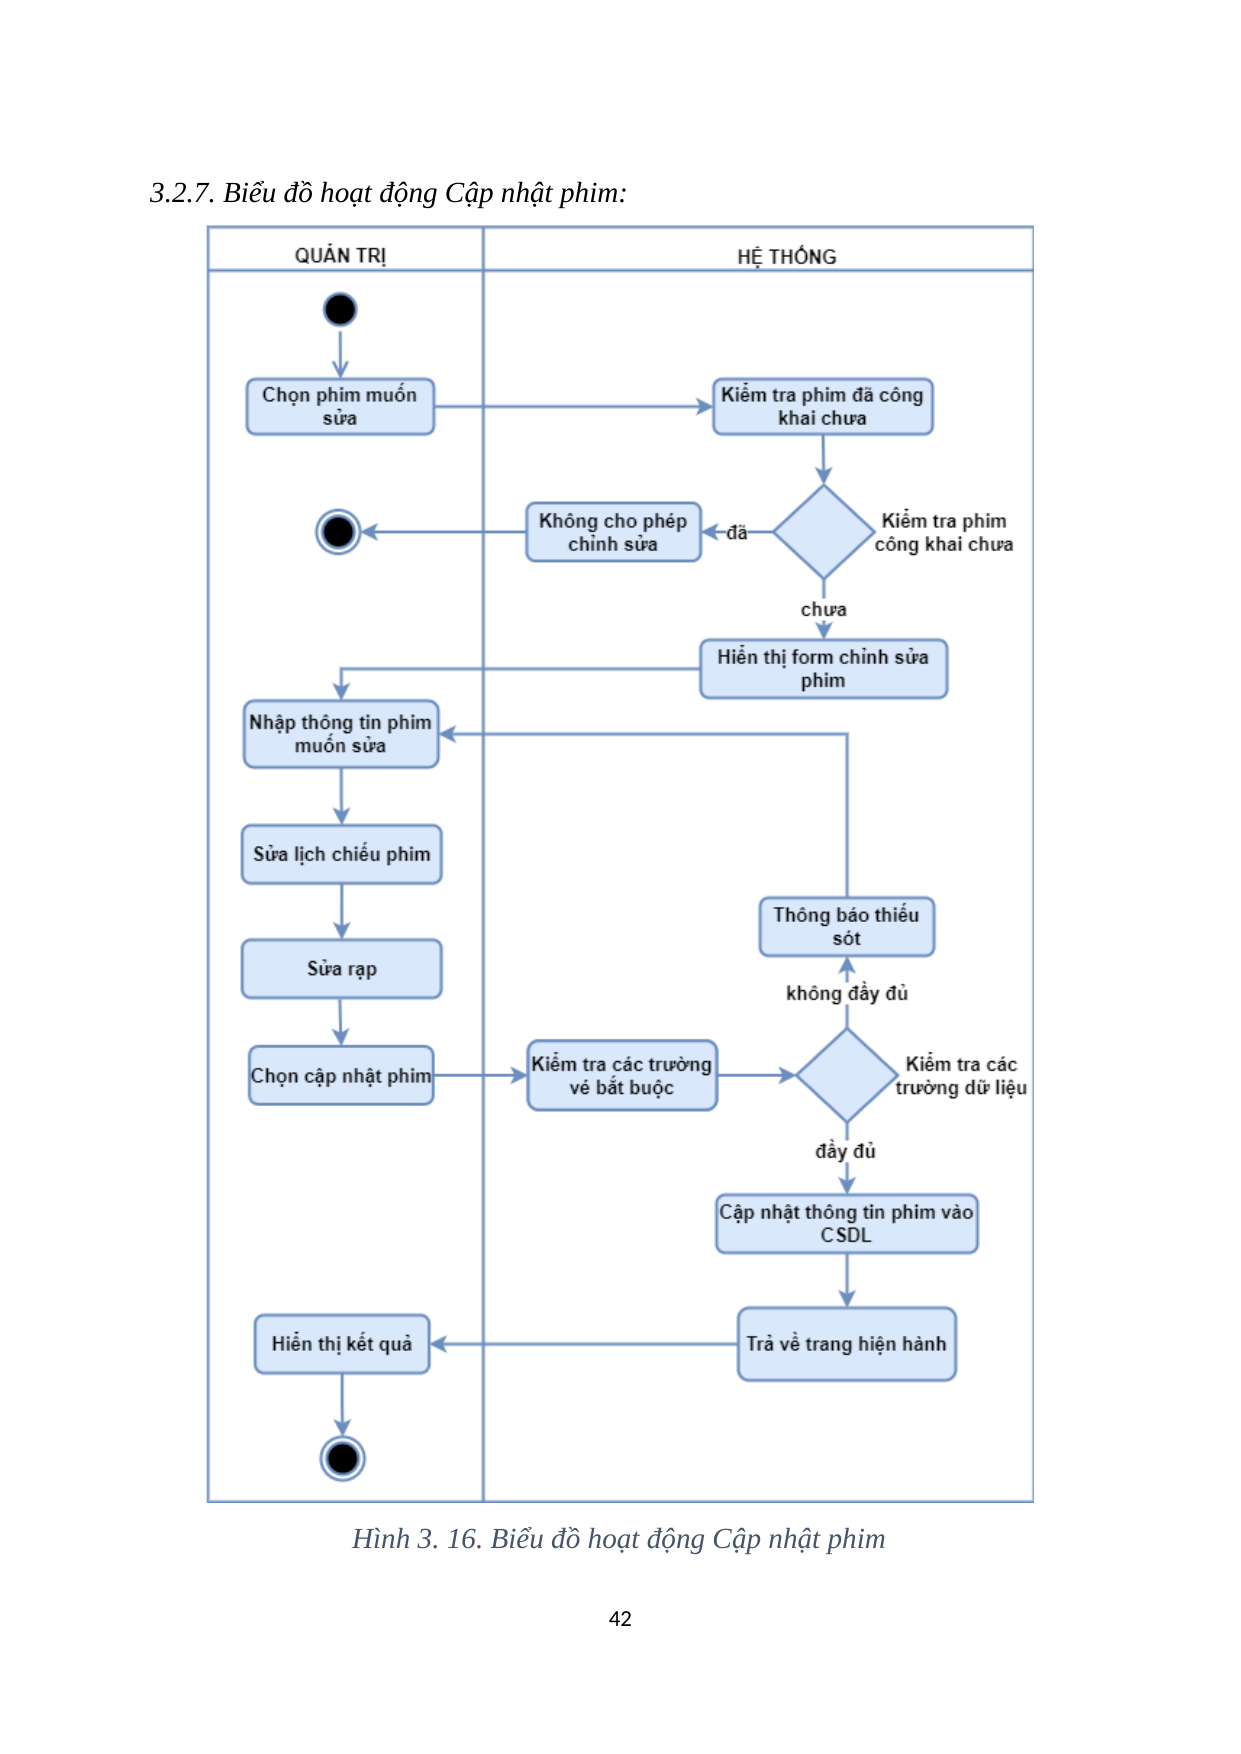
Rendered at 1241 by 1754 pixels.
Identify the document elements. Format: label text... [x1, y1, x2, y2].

picture [206, 225, 1034, 1503]
text Hình 3. 16. Biểu đồ hoạt động Cập nhật phim [150, 1522, 1090, 1555]
subtitle 3.2.7. Biểu đồ hoạt động Cập nhật phim: [150, 175, 1090, 208]
